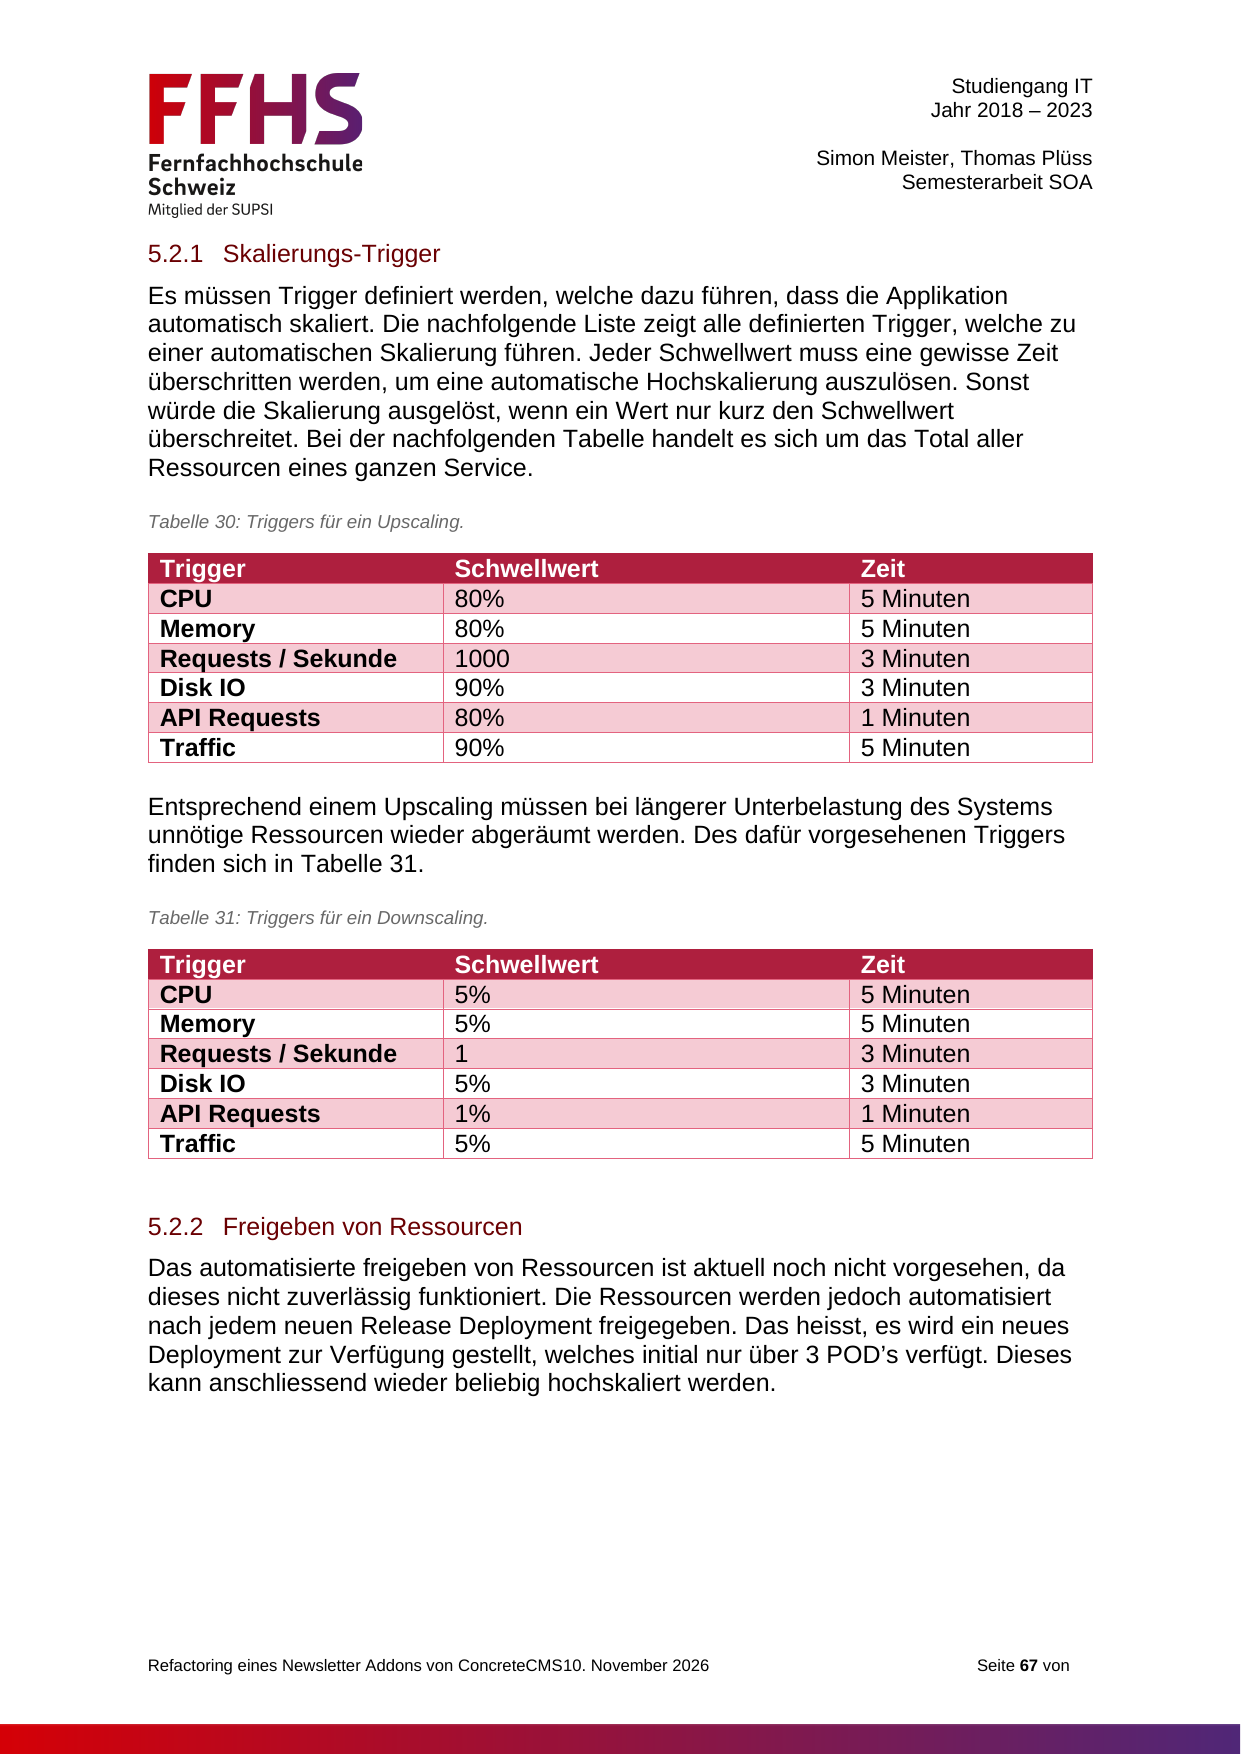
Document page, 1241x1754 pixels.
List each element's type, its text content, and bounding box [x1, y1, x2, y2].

table_header Schwellwert [444, 554, 849, 583]
table_cell 80% [444, 703, 849, 732]
subtitle Freigeben von Ressourcen [148, 1212, 1092, 1241]
table_cell 5 Minuten [850, 1129, 1092, 1157]
table_cell 90% [444, 733, 849, 762]
table_cell CPU [149, 584, 443, 613]
table_cell 5% [444, 1069, 849, 1098]
table_cell Disk IO [149, 1069, 443, 1098]
table_cell 5% [444, 980, 849, 1008]
table_cell 5 Minuten [850, 614, 1092, 642]
subtitle Skalierungs-Trigger [148, 239, 1092, 268]
table_cell Requests / Sekunde [149, 1039, 443, 1068]
table_cell 5 Minuten [850, 980, 1092, 1008]
table_cell 3 Minuten [850, 644, 1092, 672]
table_cell 80% [444, 584, 849, 613]
text Es müssen Trigger definiert werden, welche dazu führen, dass die Applikation automatisch skaliert. Die nachfolgende Liste zeigt alle definierten Trigger, welche zu einer automatischen Skalierung führen. Jeder Schwellwert muss eine gewisse Zeit überschritten werden, um eine automatische Hochskalierung auszulösen. Sonst würde die Skalierung ausgelöst, wenn ein Wert nur kurz den Schwellwert überschreitet. Bei der nachfolgenden Tabelle handelt es sich um das Total aller Ressourcen eines ganzen Service. [148, 281, 1092, 482]
table_cell 5% [444, 1010, 849, 1038]
picture [148, 73, 363, 218]
table_cell Traffic [149, 1129, 443, 1157]
table_cell CPU [149, 980, 443, 1008]
table_cell Memory [149, 614, 443, 642]
table_header Trigger [149, 554, 443, 583]
table_cell 5 Minuten [850, 733, 1092, 762]
table_header Zeit [850, 950, 1092, 979]
table_cell 1% [444, 1099, 849, 1128]
table_cell Memory [149, 1010, 443, 1038]
table_cell 1000 [444, 644, 849, 672]
table_cell API Requests [149, 703, 443, 732]
table_cell 80% [444, 614, 849, 642]
table_cell 3 Minuten [850, 1069, 1092, 1098]
table_header Trigger [149, 950, 443, 979]
table_cell 90% [444, 673, 849, 702]
table_cell Disk IO [149, 673, 443, 702]
table_cell 1 Minuten [850, 1099, 1092, 1128]
text Entsprechend einem Upscaling müssen bei längerer Unterbelastung des Systems unnötige Ressourcen wieder abgeräumt werden. Des dafür vorgesehenen Triggers finden sich in Tabelle 31. [148, 791, 1092, 878]
picture [0, 1724, 1241, 1754]
table_header Zeit [850, 554, 1092, 583]
table_cell 3 Minuten [850, 1039, 1092, 1068]
table_cell API Requests [149, 1099, 443, 1128]
text Das automatisierte freigeben von Ressourcen ist aktuell noch nicht vorgesehen, da dieses nicht zuverlässig funktioniert. Die Ressourcen werden jedoch automatisiert nach jedem neuen Release Deployment freigegeben. Das heisst, es wird ein neues Deployment zur Verfügung gestellt, welches initial nur über 3 POD’s verfügt. Dieses kann anschliessend wieder beliebig hochskaliert werden. [148, 1253, 1092, 1397]
table_cell 5 Minuten [850, 584, 1092, 613]
table_header Schwellwert [444, 950, 849, 979]
table_cell 1 Minuten [850, 703, 1092, 732]
table_cell Traffic [149, 733, 443, 762]
table_cell 1 [444, 1039, 849, 1068]
table_cell 5% [444, 1129, 849, 1157]
table_cell 3 Minuten [850, 673, 1092, 702]
table_cell Requests / Sekunde [149, 644, 443, 672]
table_cell 5 Minuten [850, 1010, 1092, 1038]
